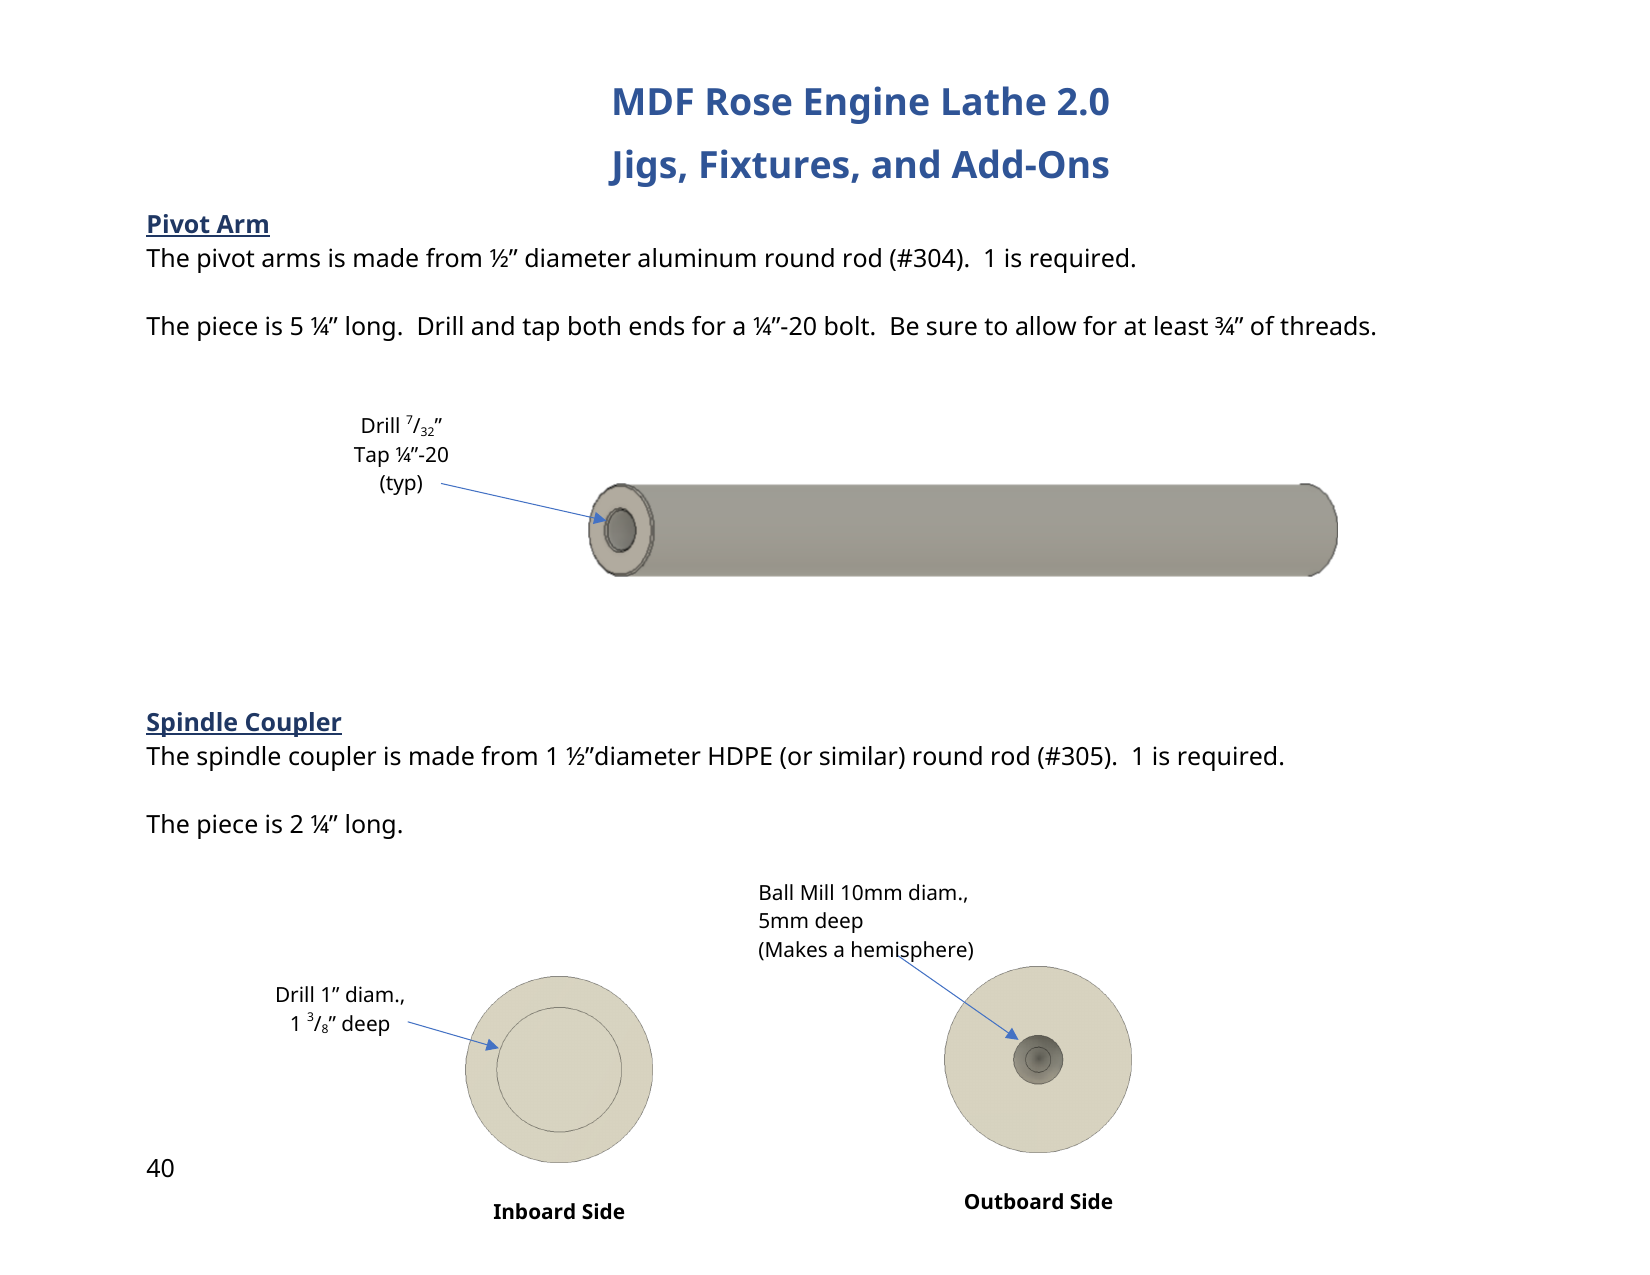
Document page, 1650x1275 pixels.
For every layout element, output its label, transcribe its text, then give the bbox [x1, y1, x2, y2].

text The pivot arms is made from ½” diameter aluminum round rod (#304). 1 is required. [146, 240, 1575, 274]
text The spindle coupler is made from 1 ½”diameter HDPE (or similar) round rod (#305). 1 is required. [146, 738, 1575, 772]
text The piece is 2 ¼” long. [146, 806, 1575, 840]
text The piece is 5 ¼” long. Drill and tap both ends for a ¼”-20 bolt. Be sure to allow for at least ¾” of threads. [146, 308, 1575, 342]
subtitle Pivot Arm [146, 206, 1575, 240]
subtitle Spindle Coupler [146, 704, 1575, 738]
